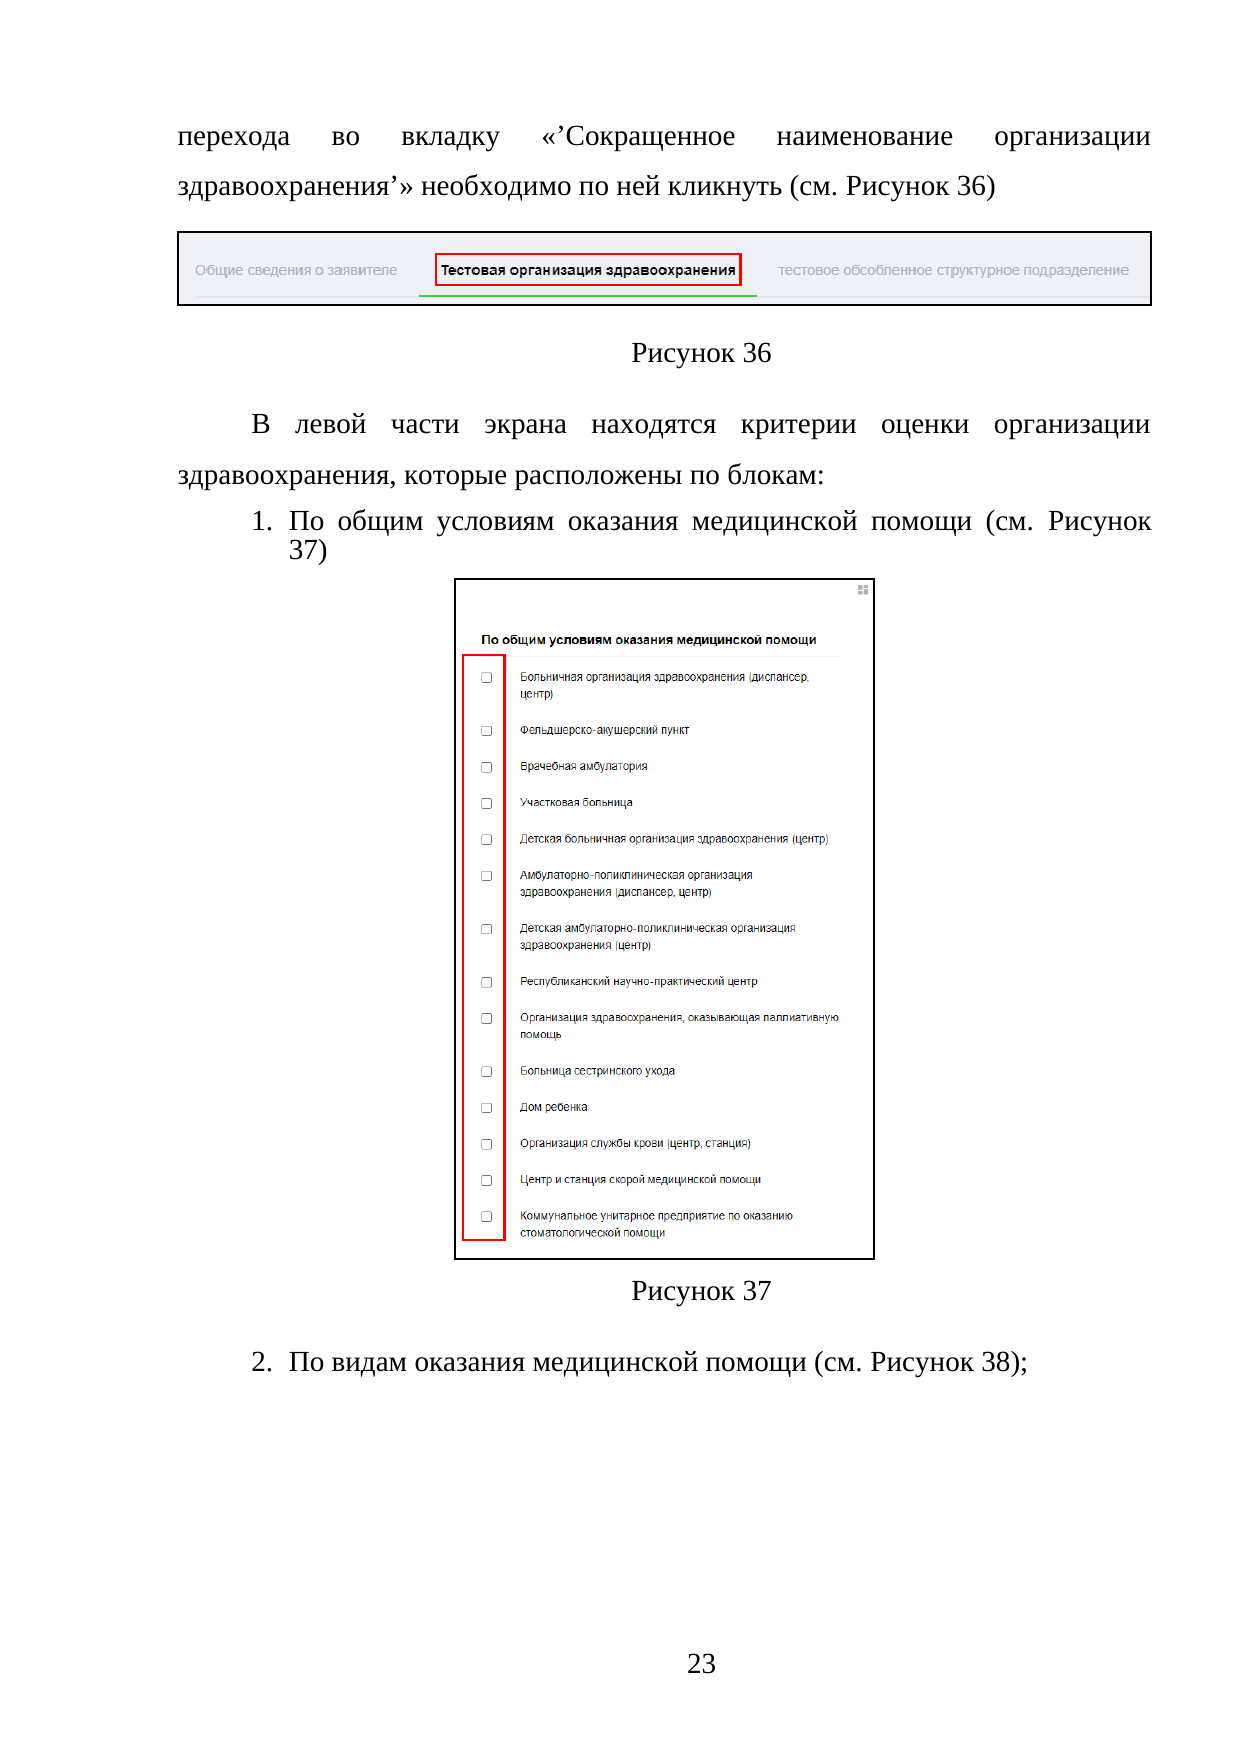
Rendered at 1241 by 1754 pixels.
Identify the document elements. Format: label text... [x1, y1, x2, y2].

picture [456, 580, 873, 1258]
text В левой части экрана находятся критерии оценки организации здравоохранения, которые расположены по блокам: [177, 407, 1152, 491]
picture [179, 233, 1150, 304]
list По видам оказания медицинской помощи (см. Рисунок 38); [251, 1344, 1152, 1377]
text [177, 118, 1152, 202]
list По общим условиям оказания медицинской помощи (см. Рисунок 37) [251, 507, 1152, 566]
